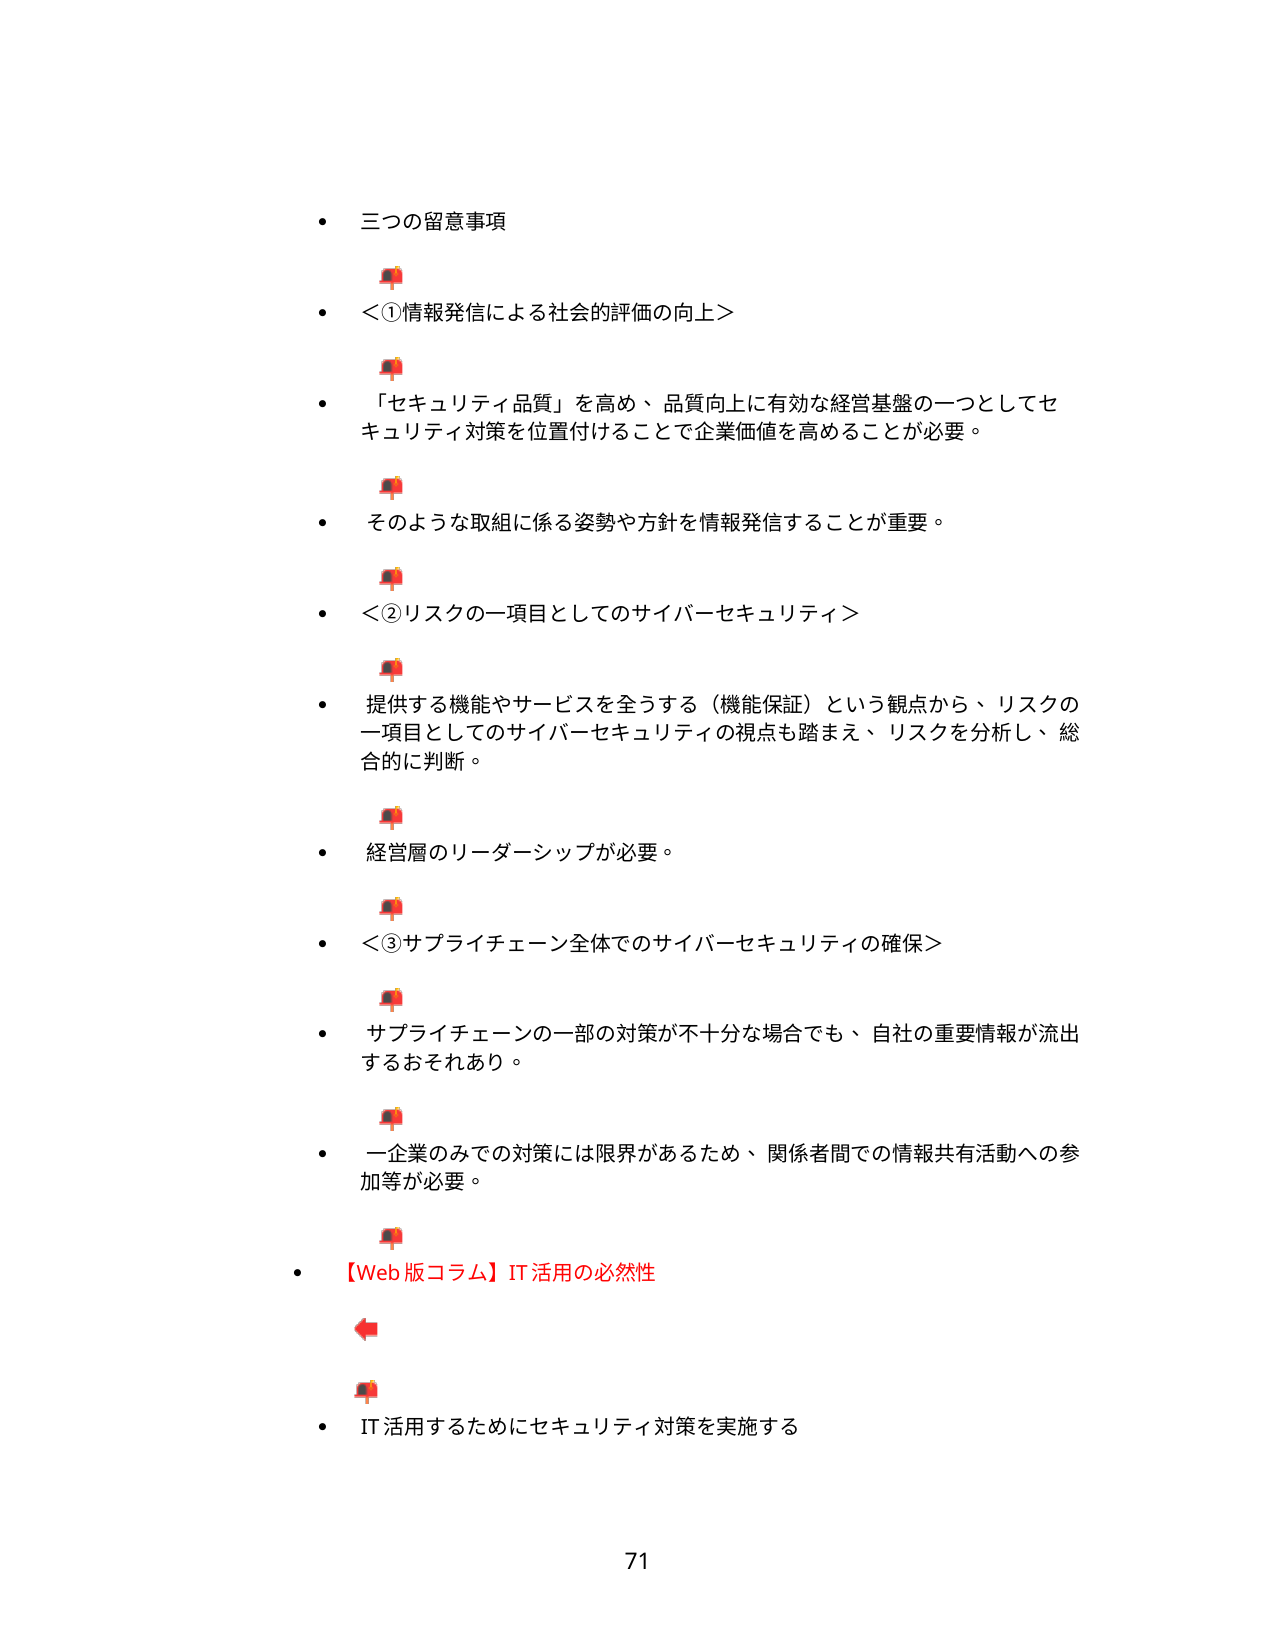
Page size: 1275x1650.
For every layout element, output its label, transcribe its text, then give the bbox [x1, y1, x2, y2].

list 「セキュリティ品質」を高め、 品質向上に有効な経営基盤の一つとしてセキュリティ対策を位置付けることで企業価値を高めることが必要。 [319, 389, 1098, 446]
picture [379, 567, 403, 591]
picture [379, 988, 403, 1012]
list ＜③サプライチェーン全体でのサイバーセキュリティの確保＞ [319, 929, 1098, 957]
list 経営層のリーダーシップが必要。 [319, 838, 1098, 866]
list サプライチェーンの一部の対策が不十分な場合でも、 自社の重要情報が流出するおそれあり。 [319, 1019, 1098, 1076]
picture [379, 476, 403, 500]
picture [379, 1107, 403, 1131]
picture [379, 897, 403, 921]
list ＜②リスクの一項目としてのサイバーセキュリティ＞ [319, 599, 1098, 627]
list 提供する機能やサービスを全うする（機能保証）という観点から、 リスクの一項目としてのサイバーセキュリティの視点も踏まえ、 リスクを分析し、 総合的に判断。 [319, 690, 1098, 775]
picture [354, 1318, 378, 1341]
picture [379, 357, 403, 381]
list そのような取組に係る姿勢や方針を情報発信することが重要。 [319, 508, 1098, 536]
list 一企業のみでの対策には限界があるため、 関係者間での情報共有活動への参加等が必要。 [319, 1139, 1098, 1196]
picture [379, 806, 403, 830]
picture [379, 266, 403, 290]
picture [354, 1380, 378, 1404]
list IT活用するためにセキュリティ対策を実施する [319, 1412, 1098, 1440]
list 三つの留意事項 [319, 207, 1098, 235]
picture [379, 1227, 403, 1250]
list ＜①情報発信による社会的評価の向上＞ [319, 298, 1098, 326]
picture [379, 658, 403, 682]
list 【Web版コラム】IT活用の必然性 [294, 1258, 1098, 1287]
